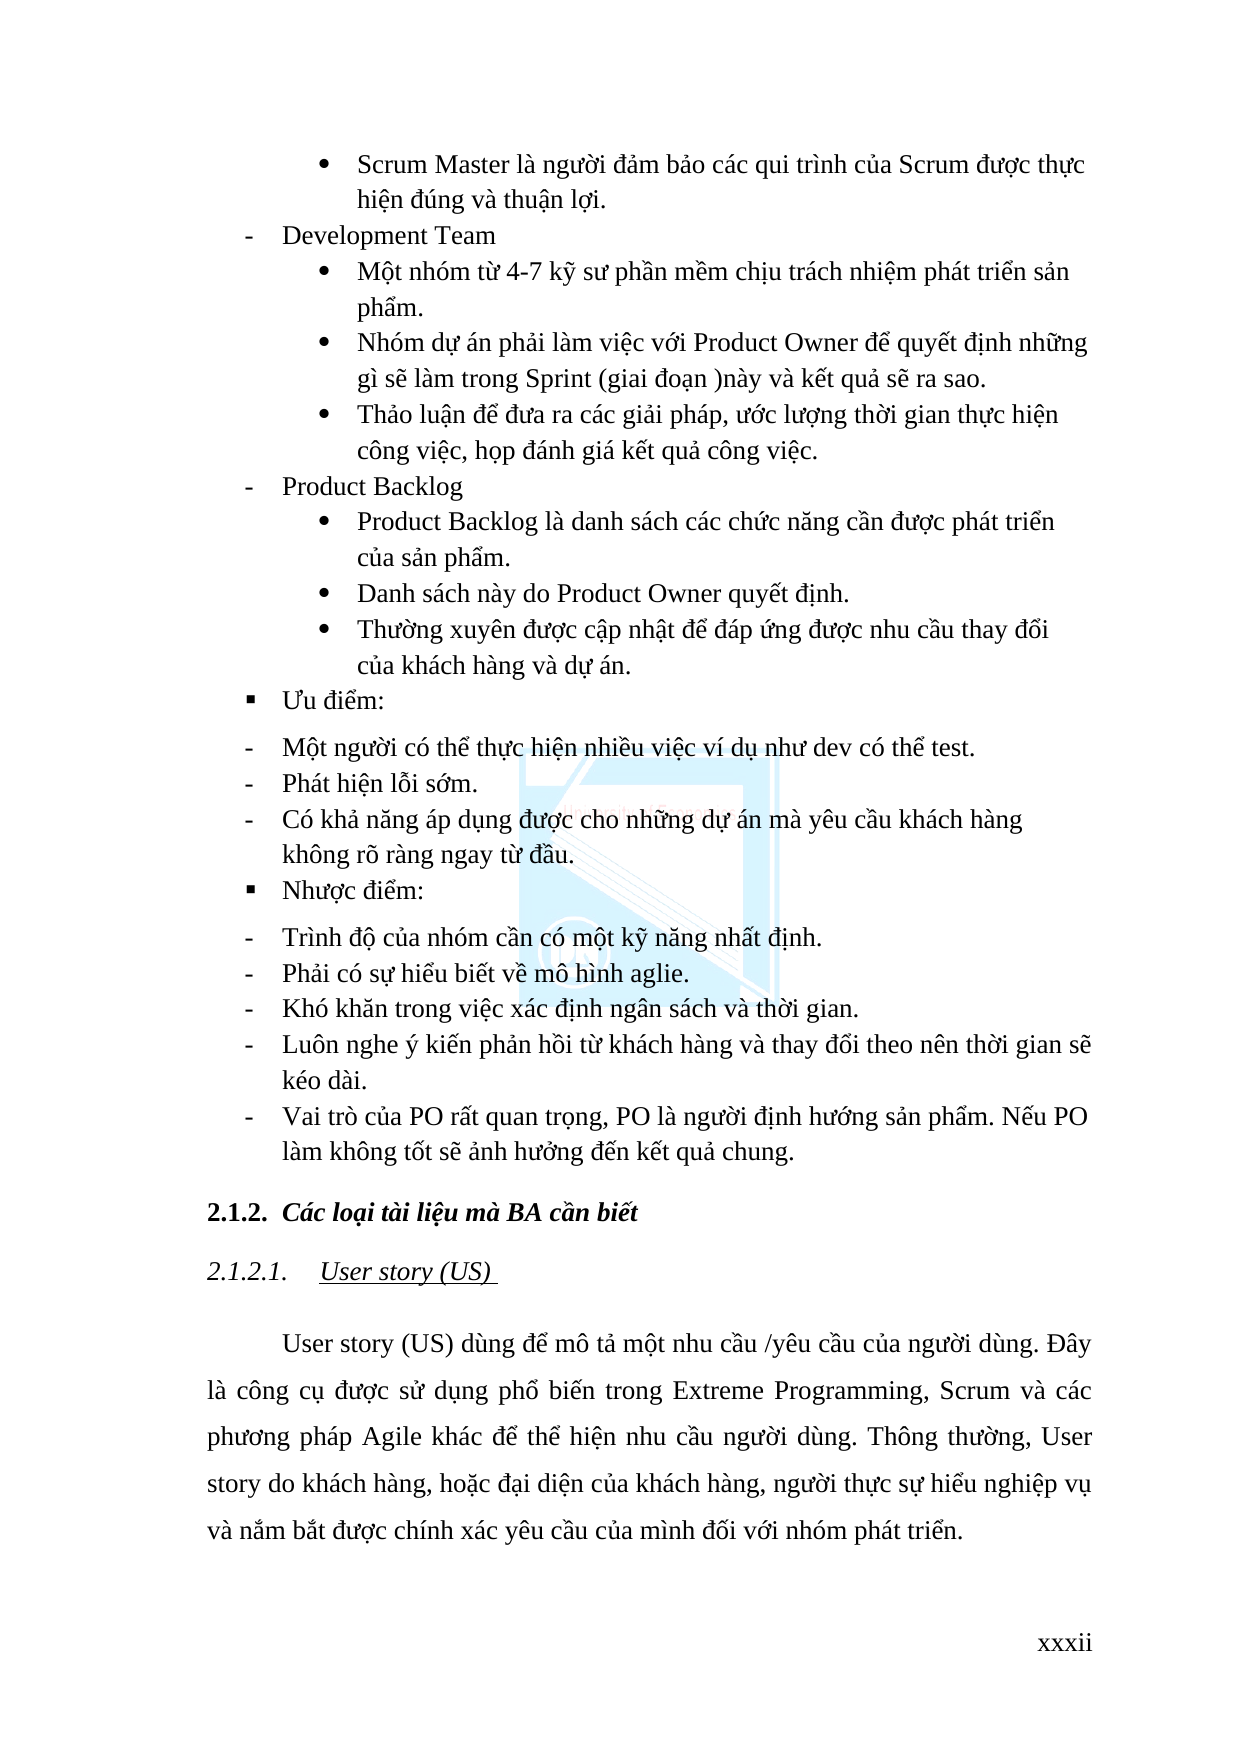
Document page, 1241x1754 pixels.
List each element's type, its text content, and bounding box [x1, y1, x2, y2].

list Một người có thể thực hiện nhiều việc ví dụ như dev có thể test. [244, 731, 1092, 762]
list Nhóm dự án phải làm việc với Product Owner để quyết định những gì sẽ làm trong Sprint (giai đoạn )này và kết quả sẽ ra sao. [319, 327, 1092, 393]
list Có khả năng áp dụng được cho những dự án mà yêu cầu khách hàng không rõ ràng ngay từ đầu. [244, 803, 1092, 870]
list Luôn nghe ý kiến phản hồi từ khách hàng và thay đổi theo nên thời gian sẽ kéo dài. [244, 1028, 1092, 1095]
list Thảo luận để đưa ra các giải pháp, ước lượng thời gian thực hiện công việc, họp đánh giá kết quả công việc. [319, 398, 1092, 465]
list Phải có sự hiểu biết về mô hình aglie. [244, 957, 1092, 988]
list Product Backlog [244, 470, 1092, 501]
subtitle Các loại tài liệu mà BA cần biết [207, 1196, 1092, 1227]
list Scrum Master là người đảm bảo các qui trình của Scrum được thực hiện đúng và thuận lợi. [319, 148, 1092, 215]
list Một nhóm từ 4-7 kỹ sư phần mềm chịu trách nhiệm phát triển sản phẩm. [319, 255, 1092, 322]
list Vai trò của PO rất quan trọng, PO là người định hướng sản phẩm. Nếu PO làm không tốt sẽ ảnh hưởng đến kết quả chung. [244, 1100, 1092, 1167]
subtitle User story (US) [207, 1255, 1092, 1287]
list Development Team [244, 219, 1092, 250]
list Ưu điểm: [244, 684, 1092, 716]
list Nhược điểm: [244, 874, 1092, 906]
text User story (US) dùng để mô tả một nhu cầu /yêu cầu của người dùng. Đây là công cụ được sử dụng phổ biến trong Extreme Programming, Scrum và các phương pháp Agile khác để thể hiện nhu cầu người dùng. Thông thường, User story do khách hàng, hoặc đại diện của khách hàng, người thực sự hiểu nghiệp vụ và nắm bắt được chính xác yêu cầu của mình đối với nhóm phát triển. [207, 1327, 1092, 1545]
list Phát hiện lỗi sớm. [244, 767, 1092, 798]
list Product Backlog là danh sách các chức năng cần được phát triển của sản phẩm. [319, 505, 1092, 572]
list Danh sách này do Product Owner quyết định. [319, 577, 1092, 608]
list Khó khăn trong việc xác định ngân sách và thời gian. [244, 993, 1092, 1024]
list Trình độ của nhóm cần có một kỹ năng nhất định. [244, 921, 1092, 952]
list Thường xuyên được cập nhật để đáp ứng được nhu cầu thay đổi của khách hàng và dự án. [319, 613, 1092, 680]
